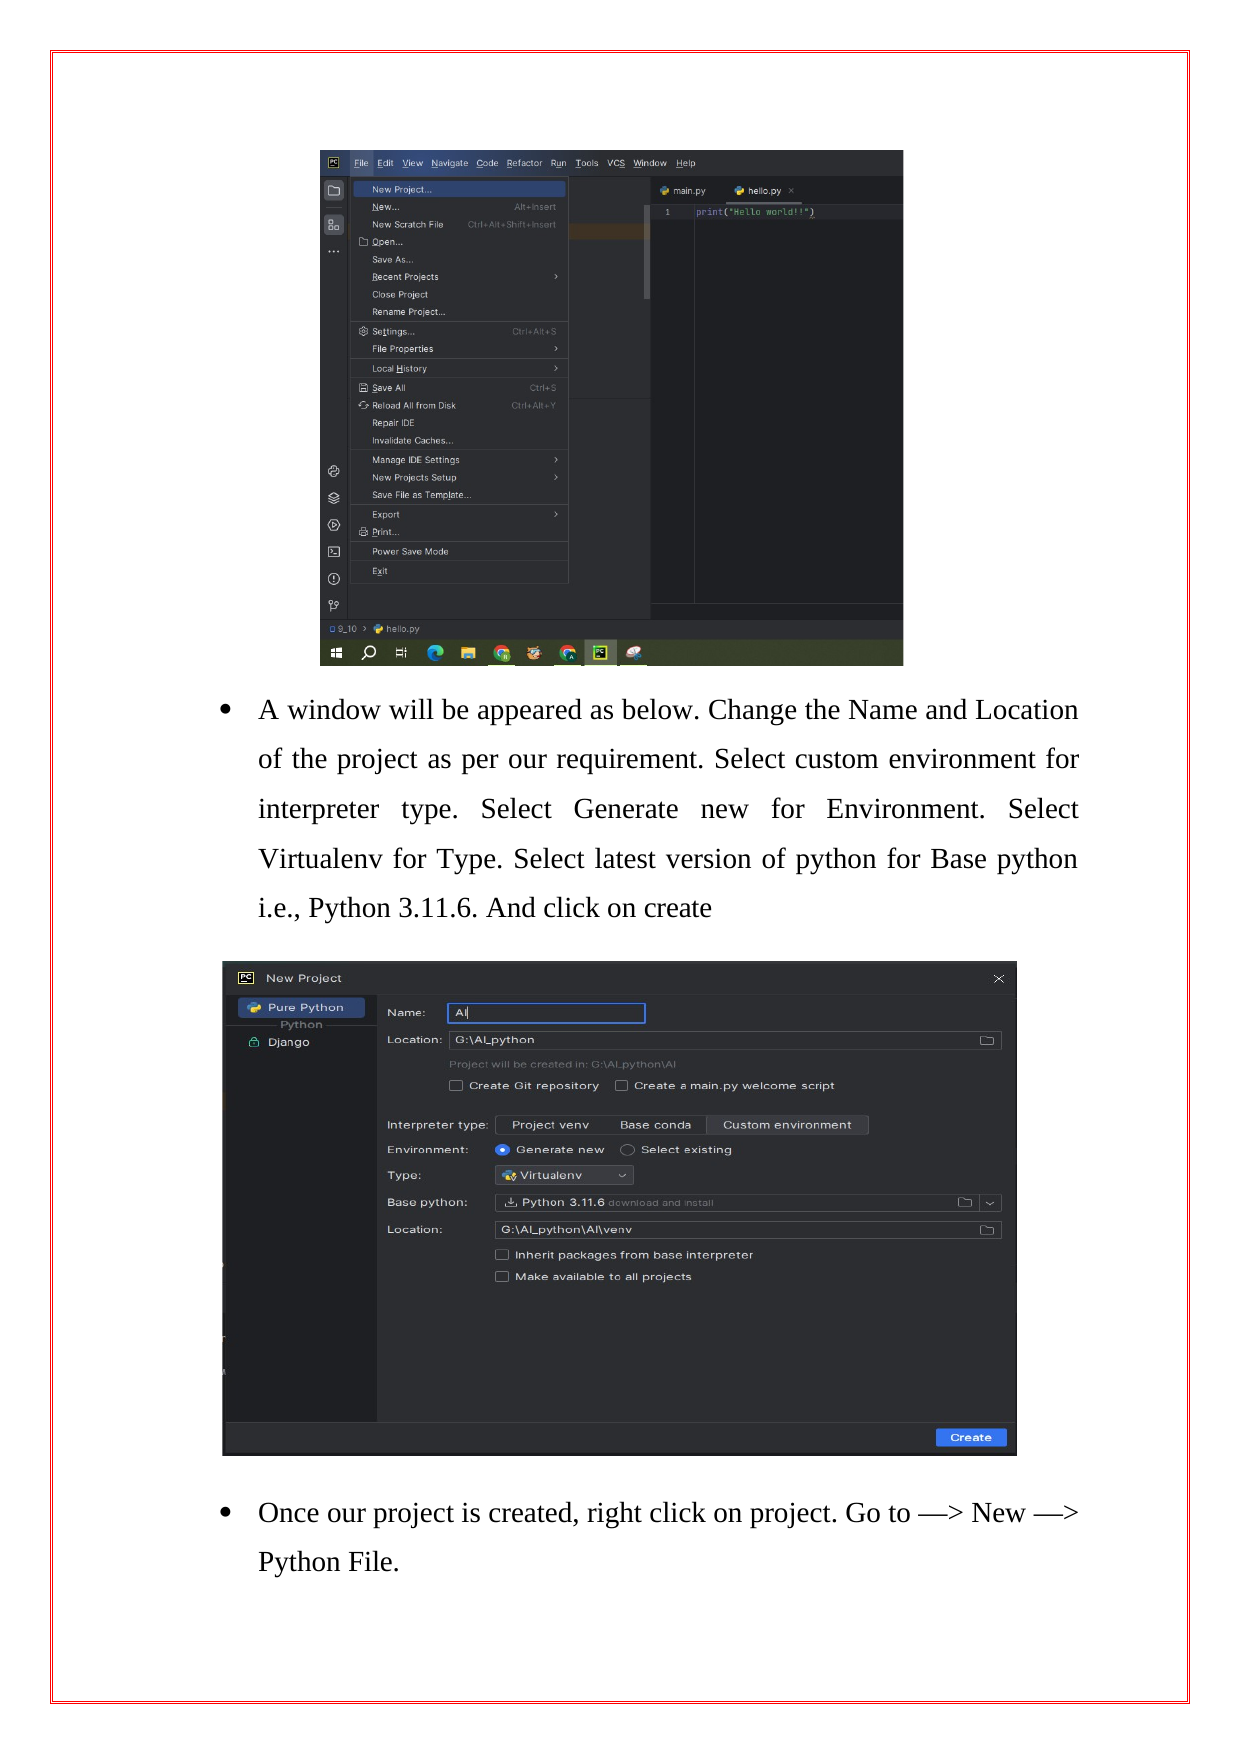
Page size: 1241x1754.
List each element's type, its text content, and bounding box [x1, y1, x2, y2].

picture [320, 150, 904, 666]
list A window will be appeared as below. Change the Name and Location of the project as per our requirement. Select custom environment for interpreter type. Select Generate new for Environment. Select Virtualenv for Type. Select latest version of python for Base python i.e., Python 3.11.6. And click on create [220, 692, 1079, 924]
picture [222, 961, 1017, 1456]
